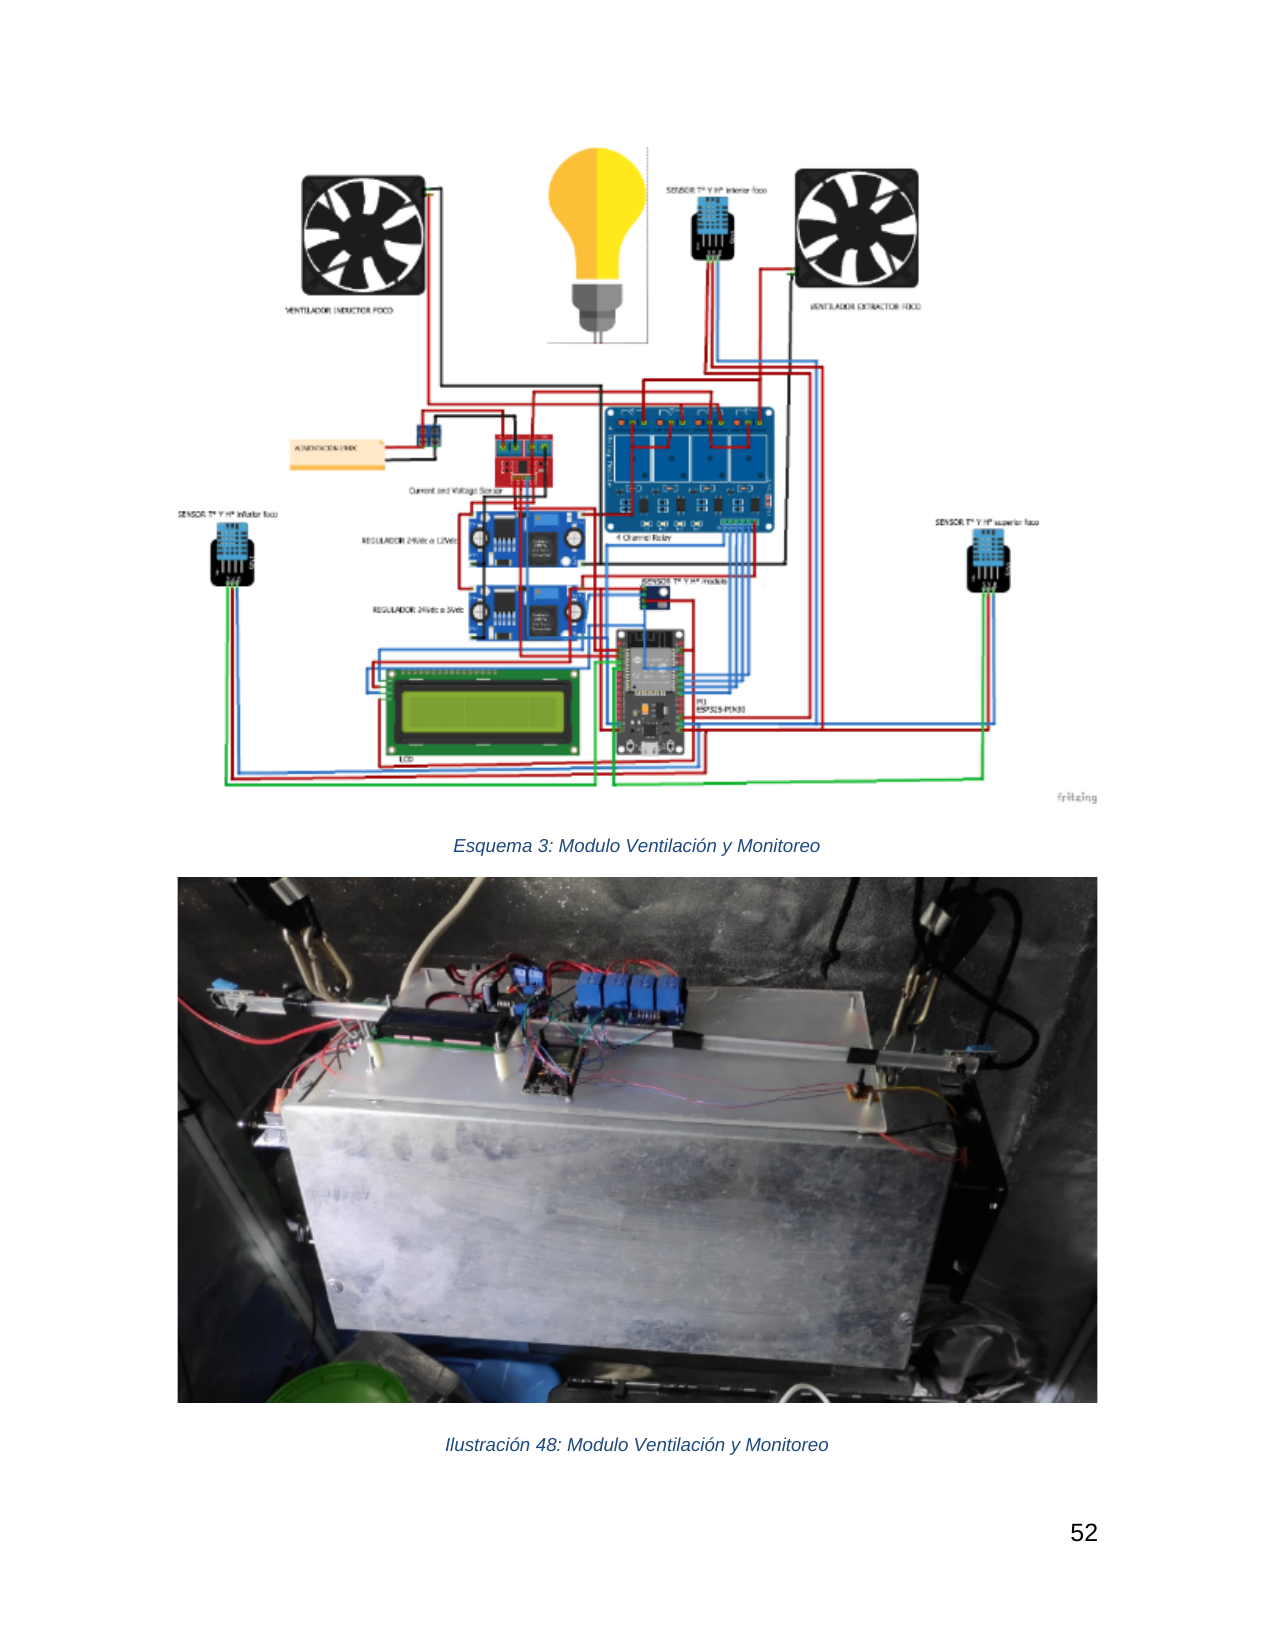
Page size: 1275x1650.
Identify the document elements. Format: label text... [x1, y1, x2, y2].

picture [177, 877, 1098, 1403]
text Esquema 3: Modulo Ventilación y Monitoreo [177, 834, 1098, 856]
text Ilustración 48: Modulo Ventilación y Monitoreo [177, 1434, 1098, 1455]
picture [178, 147, 1097, 804]
